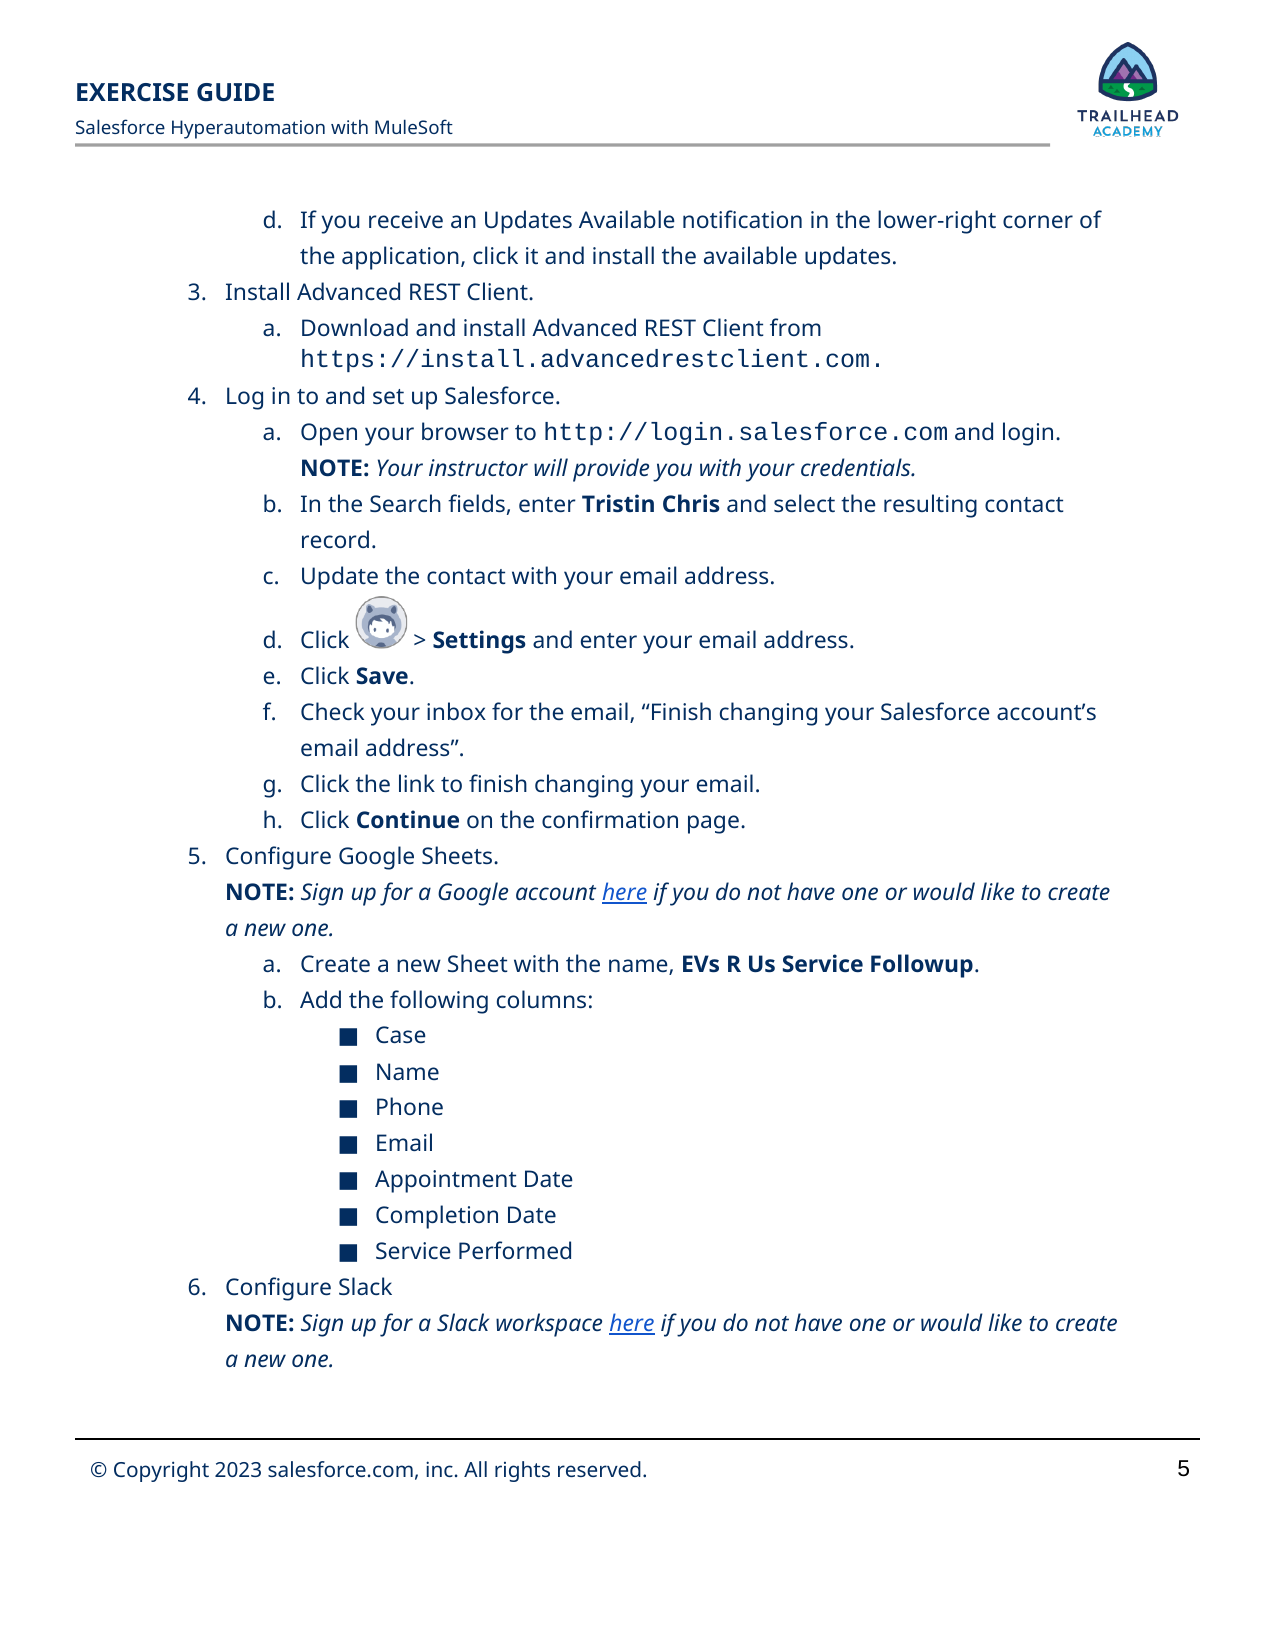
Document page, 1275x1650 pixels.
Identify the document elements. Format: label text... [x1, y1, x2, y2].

list Open your browser to http://login.salesforce.com and login. [262, 416, 1125, 447]
list Click > Settings and enter your email address. [262, 596, 1125, 655]
list Email [337, 1127, 1125, 1158]
list In the Search fields, enter Tristin Chris and select the resulting contact record. [262, 488, 1125, 555]
list Configure Google Sheets. [187, 840, 1125, 871]
picture [355, 596, 408, 649]
list Click Save. [262, 660, 1125, 691]
text NOTE: Your instructor will provide you with your credentials. [300, 452, 1125, 483]
list Click the link to finish changing your email. [262, 768, 1125, 799]
list Click Continue on the confirmation page. [262, 804, 1125, 835]
list Phone [337, 1091, 1125, 1123]
list Service Performed [337, 1235, 1125, 1266]
list Update the contact with your email address. [262, 560, 1125, 591]
list Configure Slack [187, 1271, 1125, 1302]
text NOTE: Sign up for a Slack workspace here if you do not have one or would like to create a new one. [225, 1307, 1125, 1374]
list Download and install Advanced REST Client from https://install.advancedrestclient.com. [262, 312, 1125, 375]
list If you receive an Updates Available notification in the lower-right corner of the application, click it and install the available updates. [262, 204, 1125, 271]
list Log in to and set up Salesforce. [187, 379, 1125, 411]
list Name [337, 1055, 1125, 1087]
list Add the following columns: [262, 983, 1125, 1015]
list Completion Date [337, 1199, 1125, 1230]
list Install Advanced REST Client. [187, 276, 1125, 307]
list Check your inbox for the email, “Finish changing your Salesforce account’s email address”. [262, 696, 1125, 763]
picture [1076, 41, 1179, 137]
list Case [337, 1019, 1125, 1051]
list Create a new Sheet with the name, EVs R Us Service Followup. [262, 948, 1125, 979]
list Appointment Date [337, 1163, 1125, 1194]
text NOTE: Sign up for a Google account here if you do not have one or would like to create a new one. [225, 876, 1125, 943]
